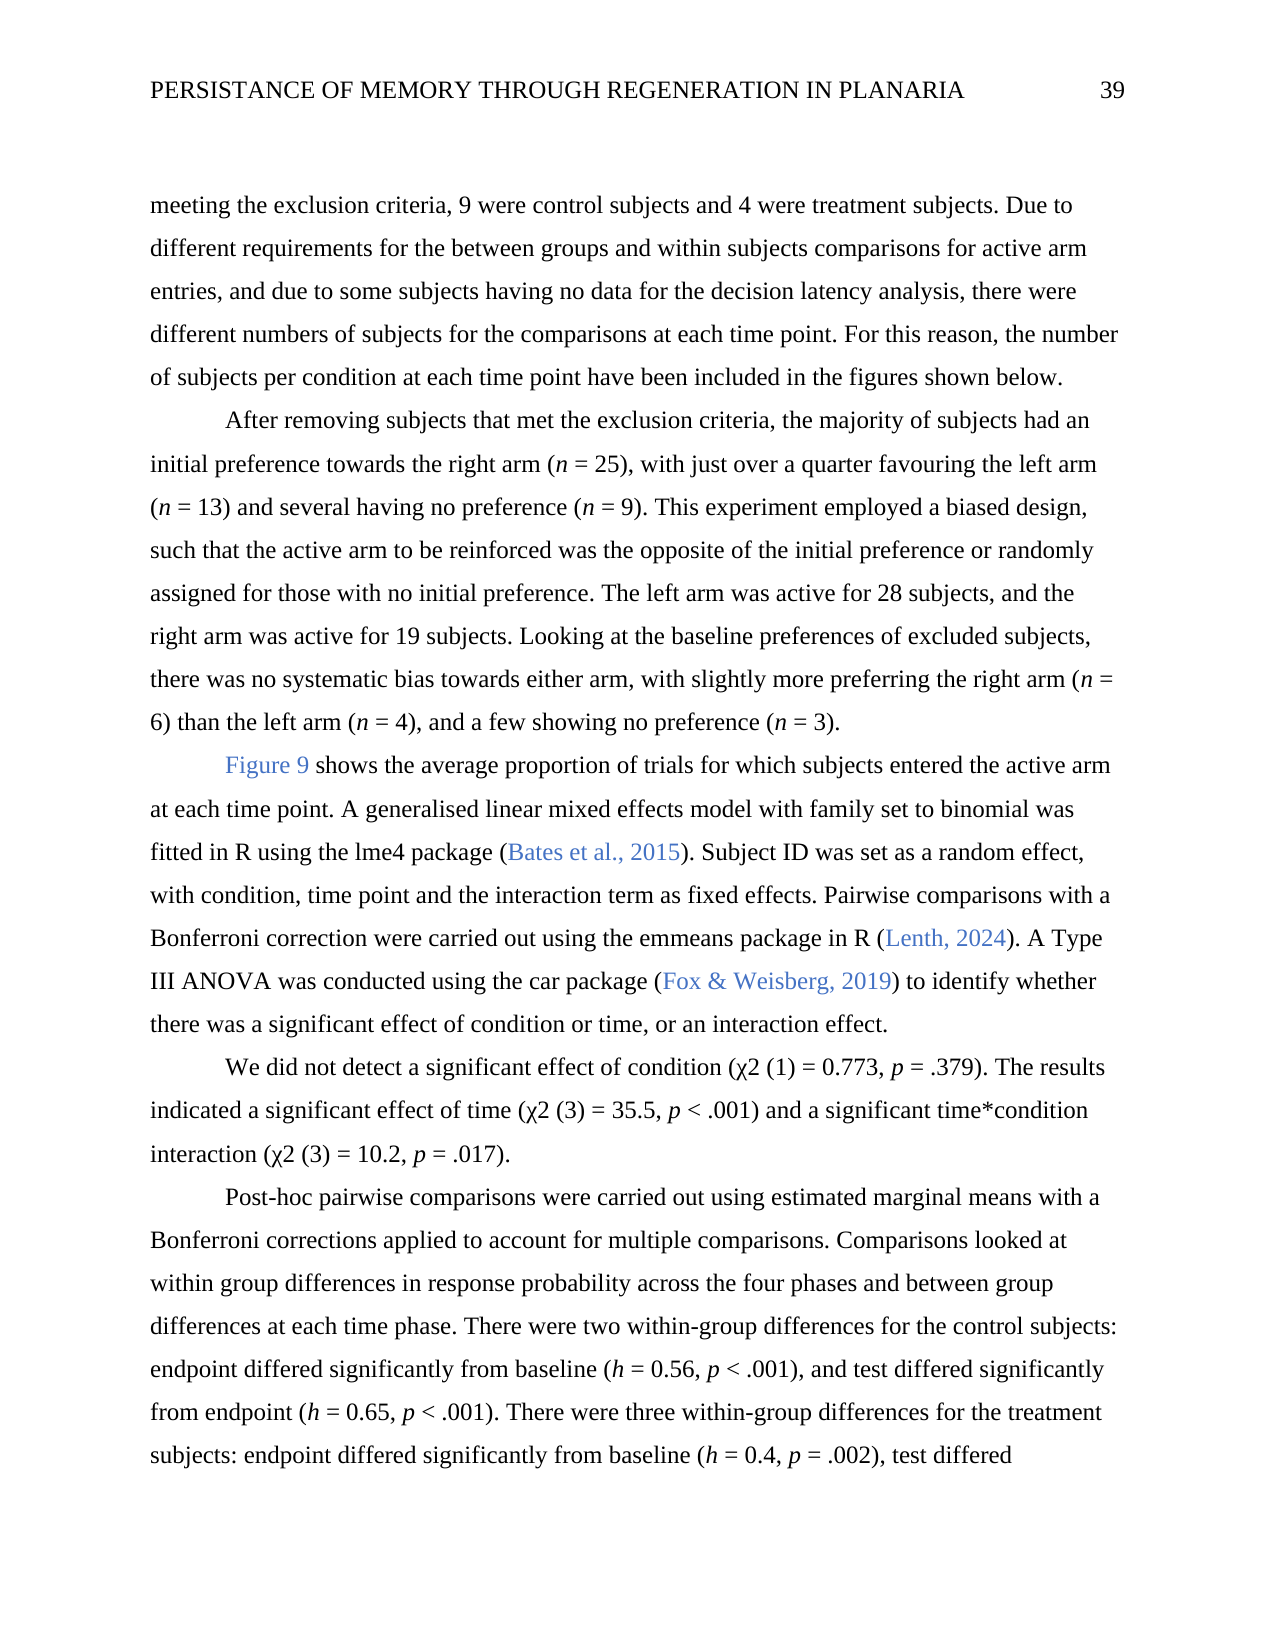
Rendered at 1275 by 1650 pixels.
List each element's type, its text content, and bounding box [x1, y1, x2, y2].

text Figure 9 shows the average proportion of trials for which subjects entered the active arm at each time point. A generalised linear mixed effects model with family set to binomial was fitted in R using the lme4 package (Bates et al., 2015). Subject ID was set as a random effect, with condition, time point and the interaction term as fixed effects. Pairwise comparisons with a Bonferroni correction were carried out using the emmeans package in R (Lenth, 2024). A Type III ANOVA was conducted using the car package (Fox & Weisberg, 2019) to identify whether there was a significant effect of condition or time, or an interaction effect. [150, 751, 1125, 1038]
text We did not detect a significant effect of condition (χ2 (1) = 0.773, p = .379). The results indicated a significant effect of time (χ2 (3) = 35.5, p < .001) and a significant time*condition interaction (χ2 (3) = 10.2, p = .017). [150, 1052, 1125, 1167]
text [150, 1182, 1125, 1469]
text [150, 190, 1125, 391]
text After removing subjects that met the exclusion criteria, the majority of subjects had an initial preference towards the right arm (n = 25), with just over a quarter favouring the left arm (n = 13) and several having no preference (n = 9). This experiment employed a biased design, such that the active arm to be reinforced was the opposite of the initial preference or randomly assigned for those with no initial preference. The left arm was active for 28 subjects, and the right arm was active for 19 subjects. Looking at the baseline preferences of excluded subjects, there was no systematic bias towards either arm, with slightly more preferring the right arm (n = 6) than the left arm (n = 4), and a few showing no preference (n = 3). [150, 406, 1125, 736]
